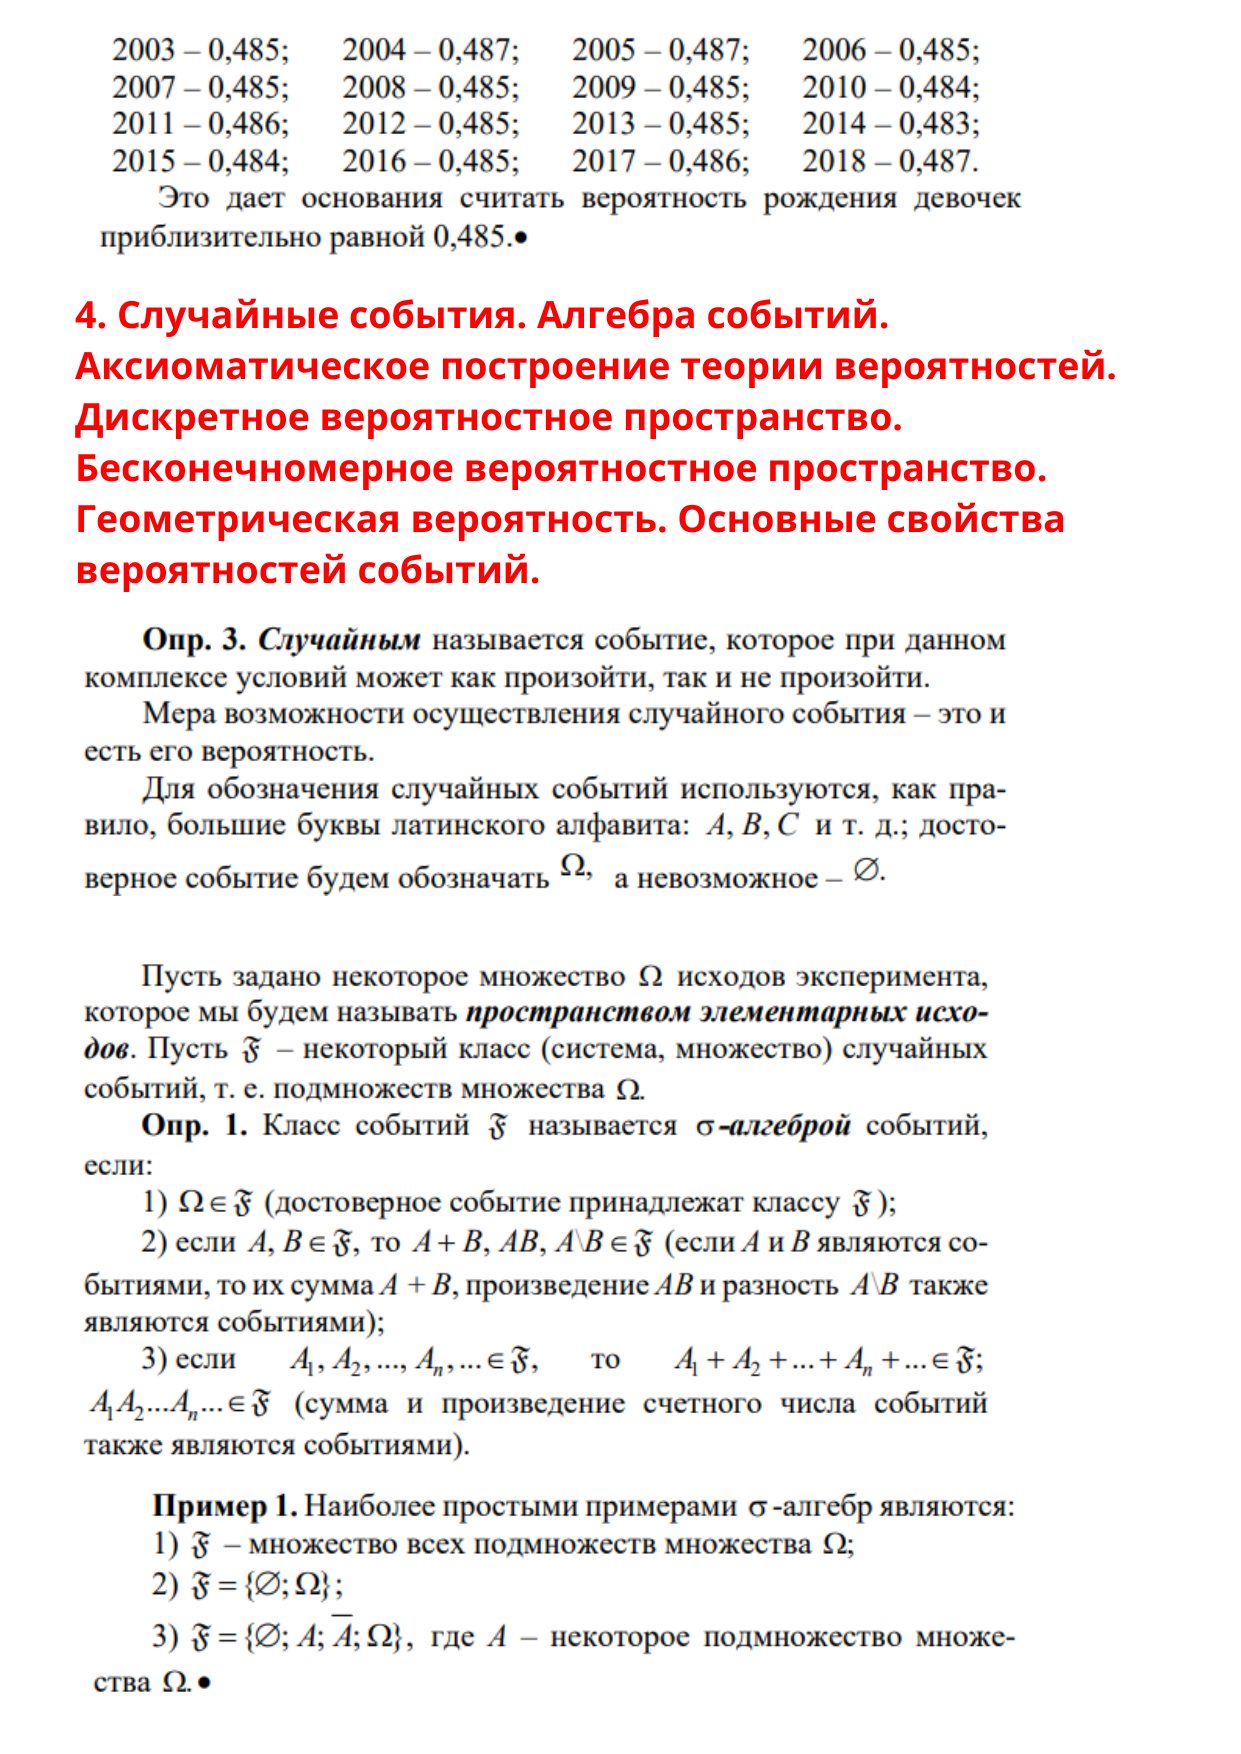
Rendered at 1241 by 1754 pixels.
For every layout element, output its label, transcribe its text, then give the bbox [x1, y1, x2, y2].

picture [75, 29, 1080, 261]
picture [75, 1491, 1057, 1703]
picture [75, 623, 1029, 896]
picture [75, 961, 1018, 1473]
subtitle 4. Случайные события. Алгебра событий. Аксиоматическое построение теории вероятностей. Дискретное вероятностное пространство. Бесконечномерное вероятностное пространство. Геометрическая вероятность. Основные свойства вероятностей событий. [75, 288, 1165, 594]
